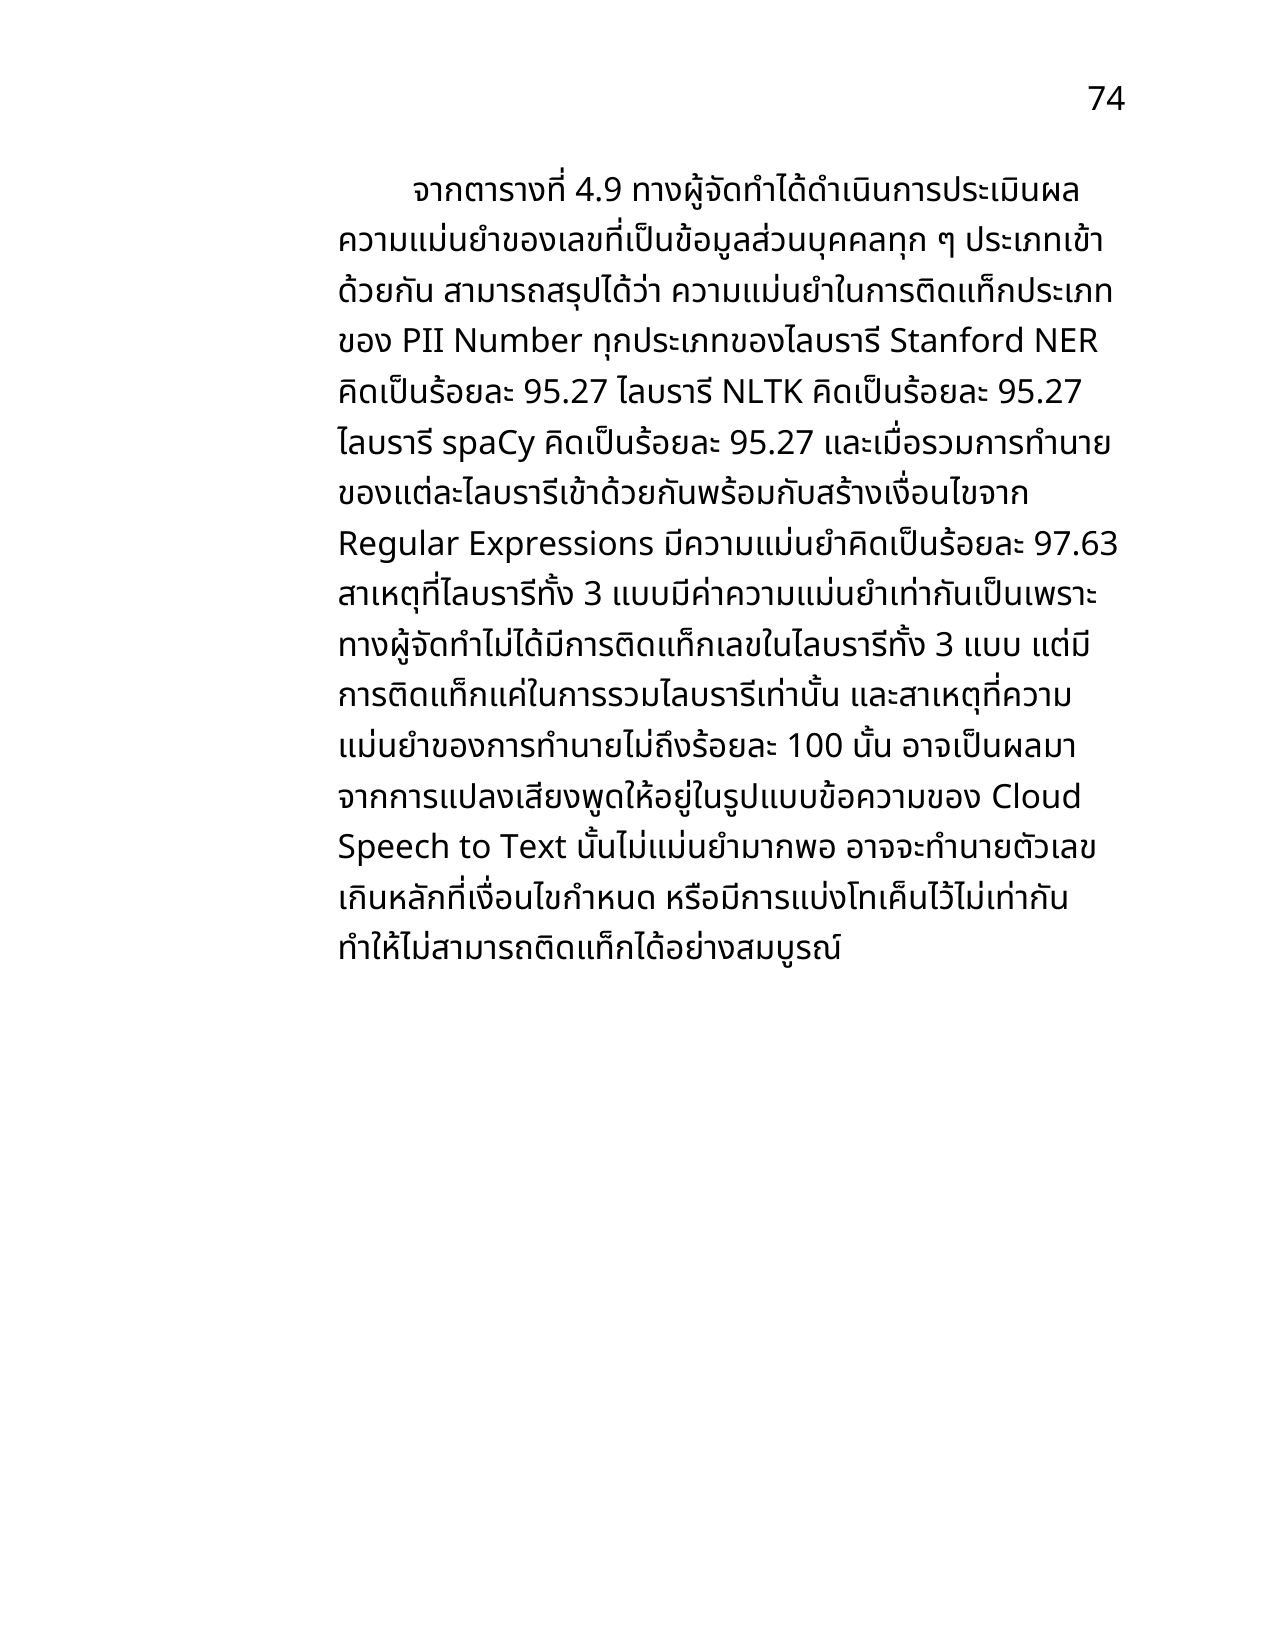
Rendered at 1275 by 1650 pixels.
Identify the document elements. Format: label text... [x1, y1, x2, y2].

text จากตารางที่ 4.9 ทางผู้จัดทำได้ดำเนินการประเมินผลความแม่นยำของเลขที่เป็นข้อมูลส่วนบุคคลทุก ๆ ประเภทเข้าด้วยกัน สามารถสรุปได้ว่า ความแม่นยำในการติดแท็กประเภทของ PII Number ทุกประเภทของไลบรารี Stanford NER คิดเป็นร้อยละ 95.27 ไลบรารี NLTK คิดเป็นร้อยละ 95.27 ไลบรารี spaCy คิดเป็นร้อยละ 95.27 และเมื่อรวมการทำนายของแต่ละไลบรารีเข้าด้วยกันพร้อมกับสร้างเงื่อนไขจาก Regular Expressions มีความแม่นยำคิดเป็นร้อยละ 97.63 สาเหตุที่ไลบรารีทั้ง 3 แบบมีค่าความแม่นยำเท่ากันเป็นเพราะทางผู้จัดทำไม่ได้มีการติดแท็กเลขในไลบรารีทั้ง 3 แบบ แต่มีการติดแท็กแค่ในการรวมไลบรารีเท่านั้น และสาเหตุที่ความแม่นยำของการทำนายไม่ถึงร้อยละ 100 นั้น อาจเป็นผลมาจากการแปลงเสียงพูดให้อยู่ในรูปแบบข้อความของ Cloud Speech to Text นั้นไม่แม่นยำมากพอ อาจจะทำนายตัวเลขเกินหลักที่เงื่อนไขกำหนด หรือมีการแบ่งโทเค็นไว้ไม่เท่ากัน ทำให้ไม่สามารถติดแท็กได้อย่างสมบูรณ์ [337, 166, 1125, 974]
